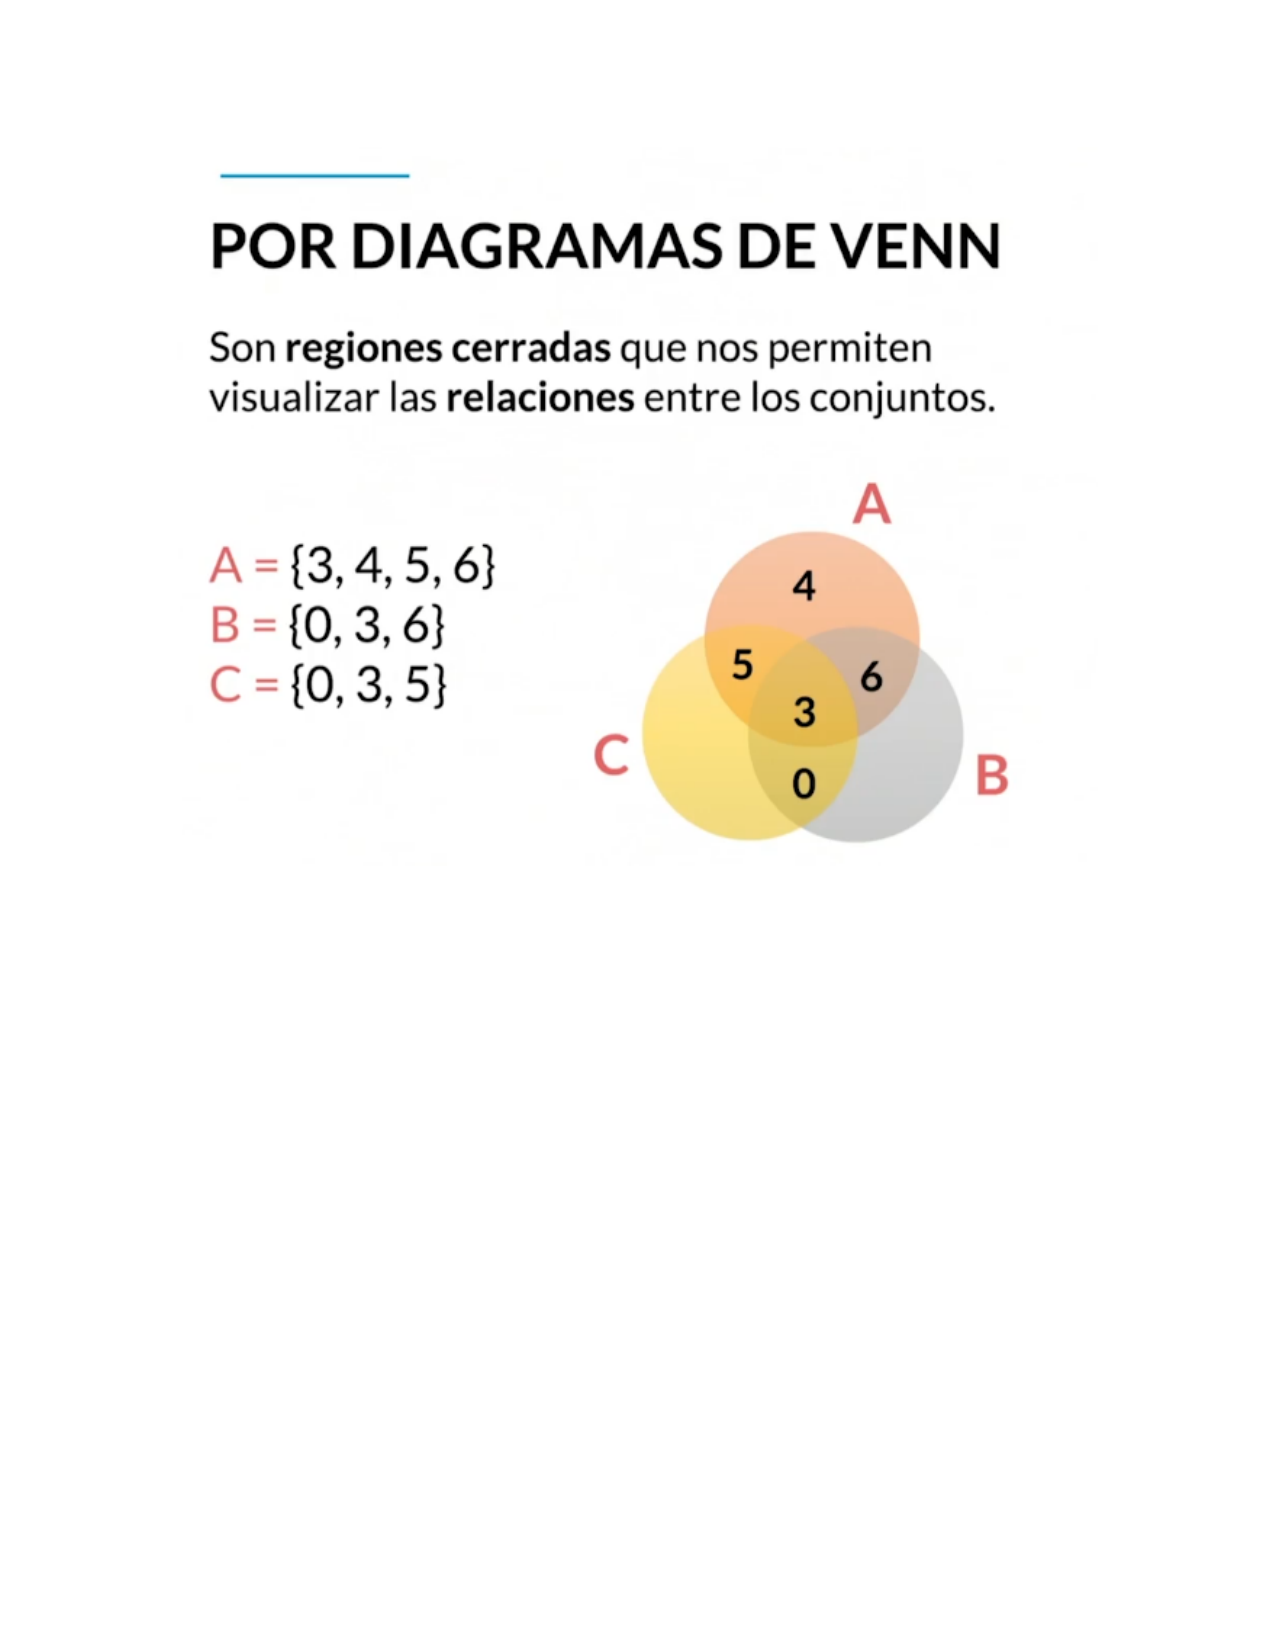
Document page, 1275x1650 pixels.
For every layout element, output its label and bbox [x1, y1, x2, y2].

picture [177, 147, 1098, 866]
